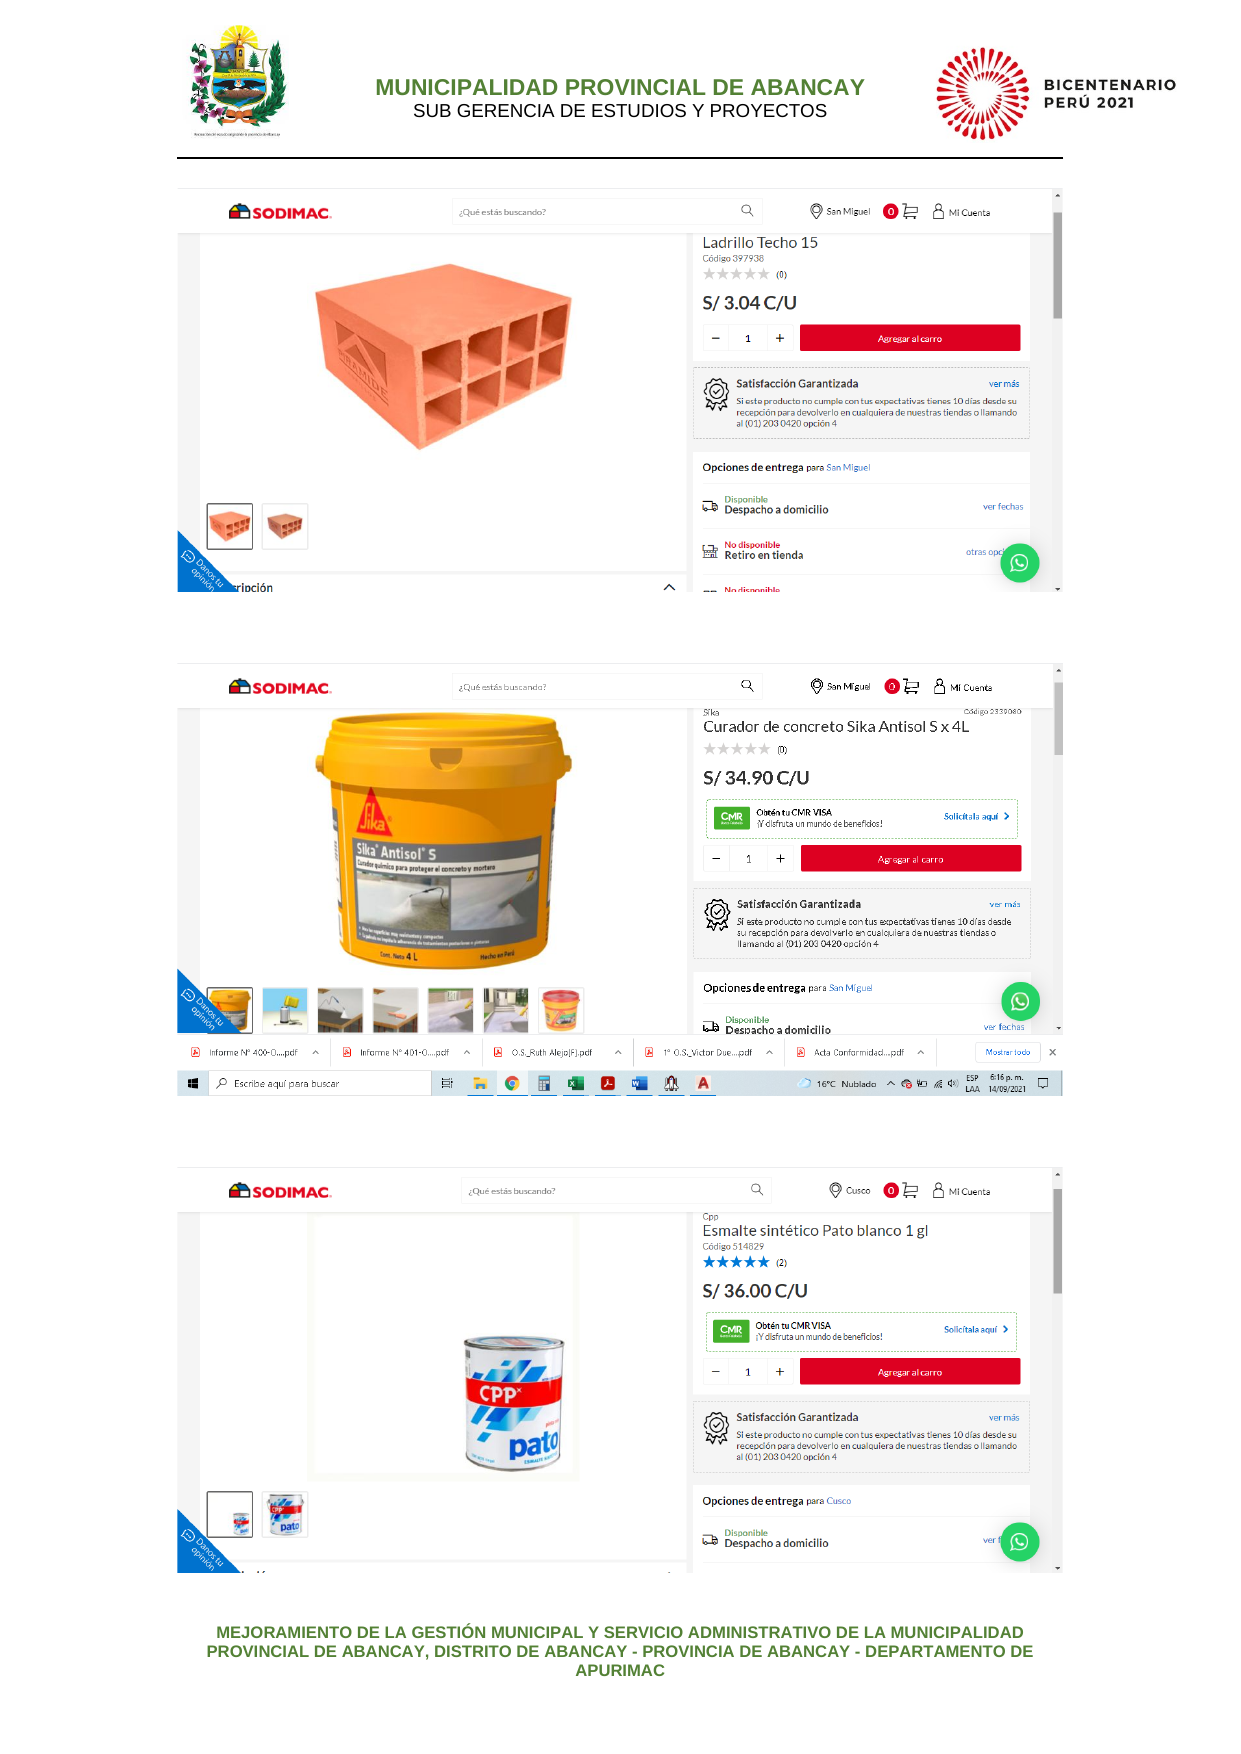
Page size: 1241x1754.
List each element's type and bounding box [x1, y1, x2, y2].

picture [177, 186, 1063, 592]
picture [177, 662, 1063, 1096]
picture [177, 1167, 1063, 1573]
picture [177, 25, 290, 141]
picture [928, 37, 1181, 143]
